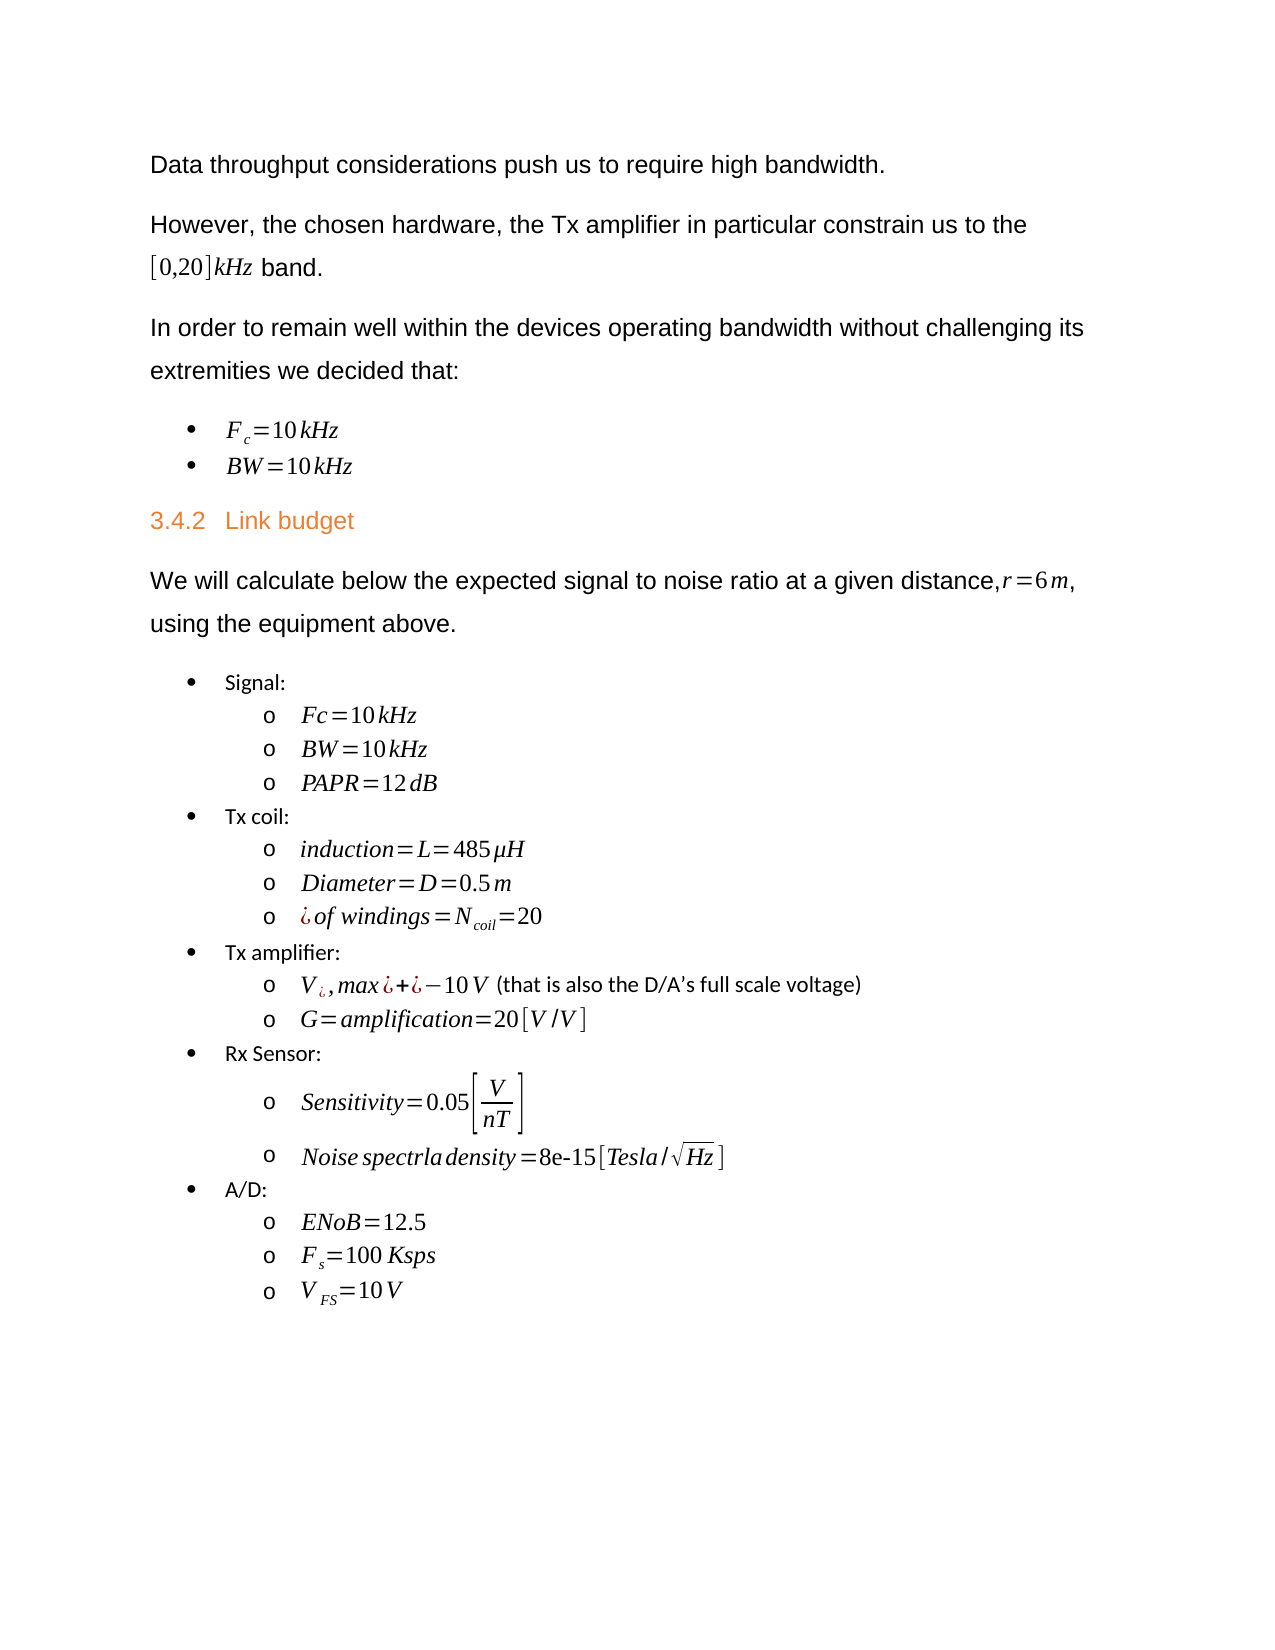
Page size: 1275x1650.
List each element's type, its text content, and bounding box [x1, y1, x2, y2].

list A/D: [187, 1175, 1125, 1203]
subtitle Link budget [150, 506, 1125, 534]
text Data throughput considerations push us to require high bandwidth. [150, 150, 1125, 179]
list (that is also the D/A’s full scale voltage) [262, 970, 1125, 1000]
list Tx coil: [187, 802, 1125, 830]
text In order to remain well within the devices operating bandwidth without challenging its extremities we decided that: [150, 313, 1125, 384]
text However, the chosen hardware, the Tx amplifier in particular constrain us to the band. [150, 210, 1125, 282]
list Rx Sensor: [187, 1039, 1125, 1067]
list Tx amplifier: [187, 938, 1125, 966]
list Signal: [187, 668, 1125, 697]
text We will calculate below the expected signal to noise ratio at a given distance,, using the equipment above. [150, 566, 1125, 637]
